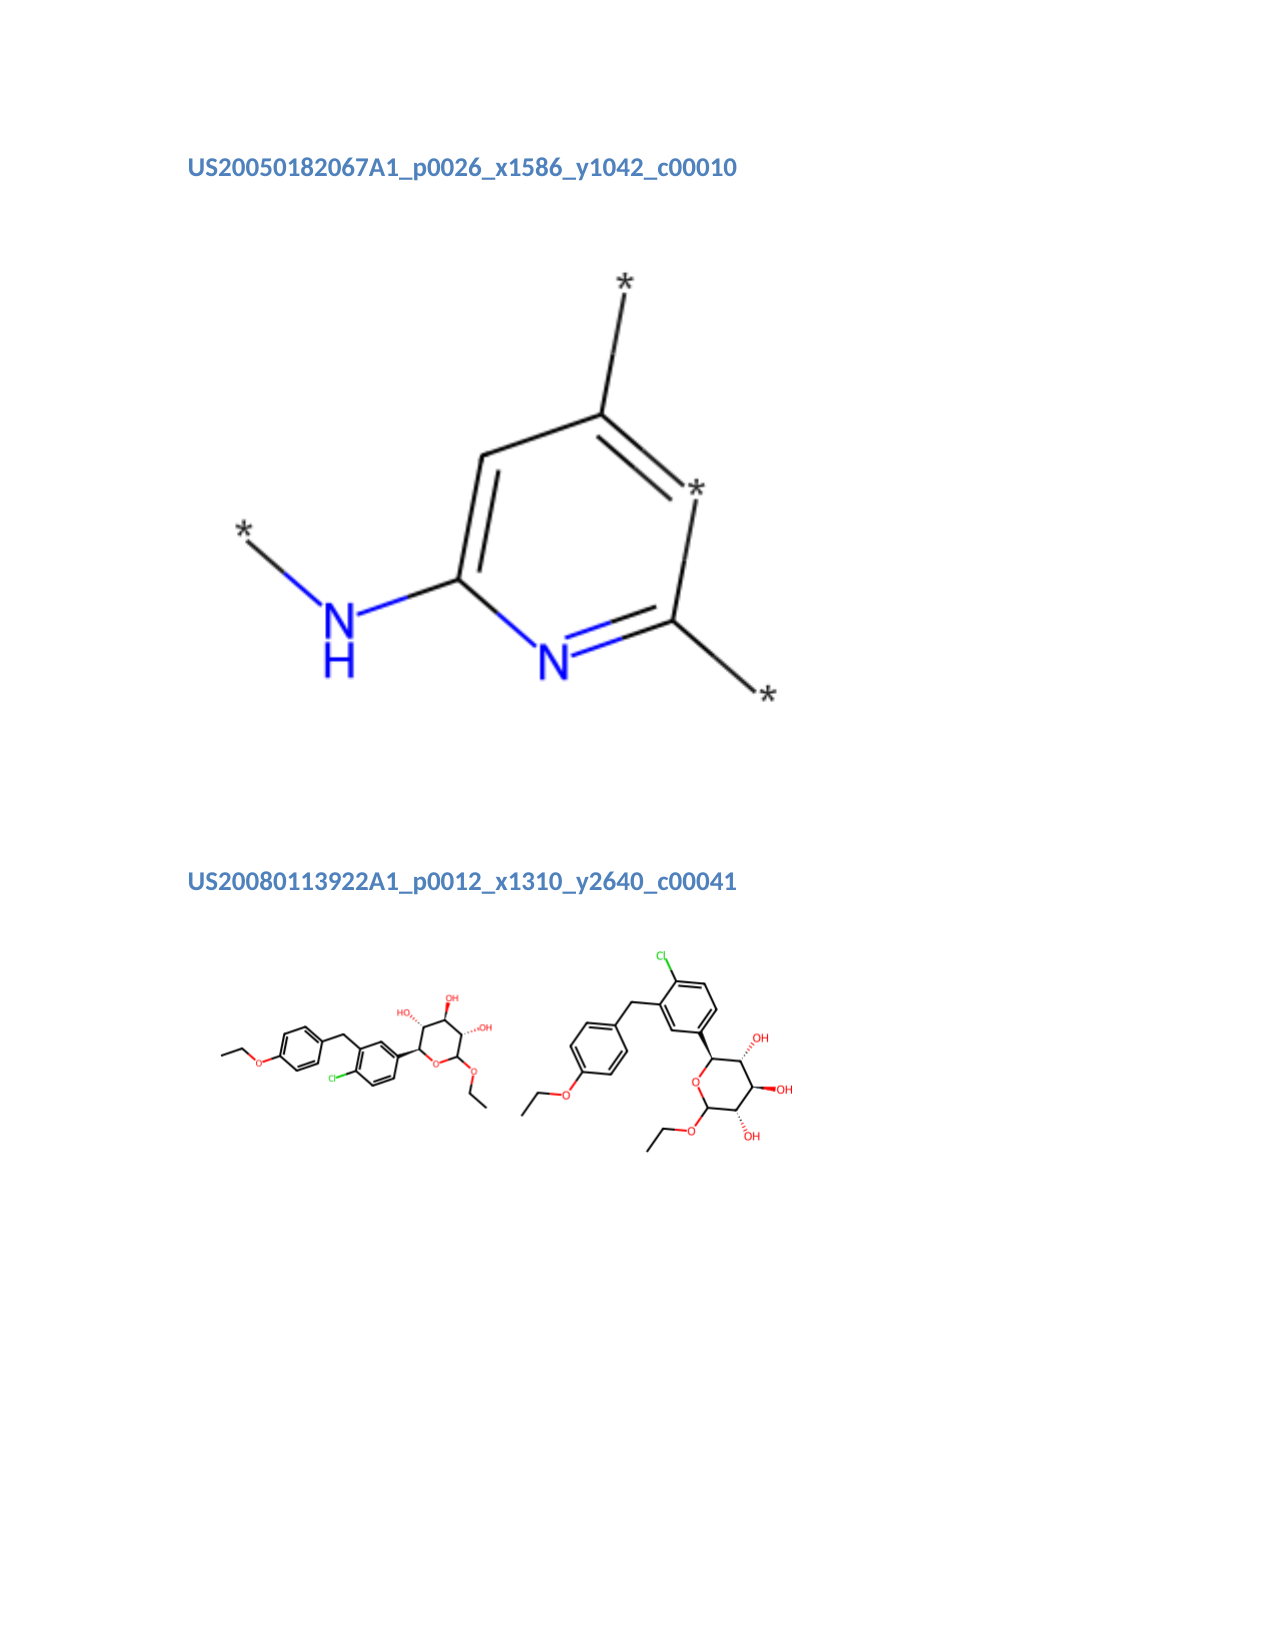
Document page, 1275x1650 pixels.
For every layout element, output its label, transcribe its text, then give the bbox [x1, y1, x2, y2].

subtitle US20080113922A1_p0012_x1310_y2640_c00041 [187, 864, 1087, 897]
picture [206, 901, 807, 1202]
picture [206, 187, 807, 788]
subtitle US20050182067A1_p0026_x1586_y1042_c00010 [187, 150, 1087, 183]
